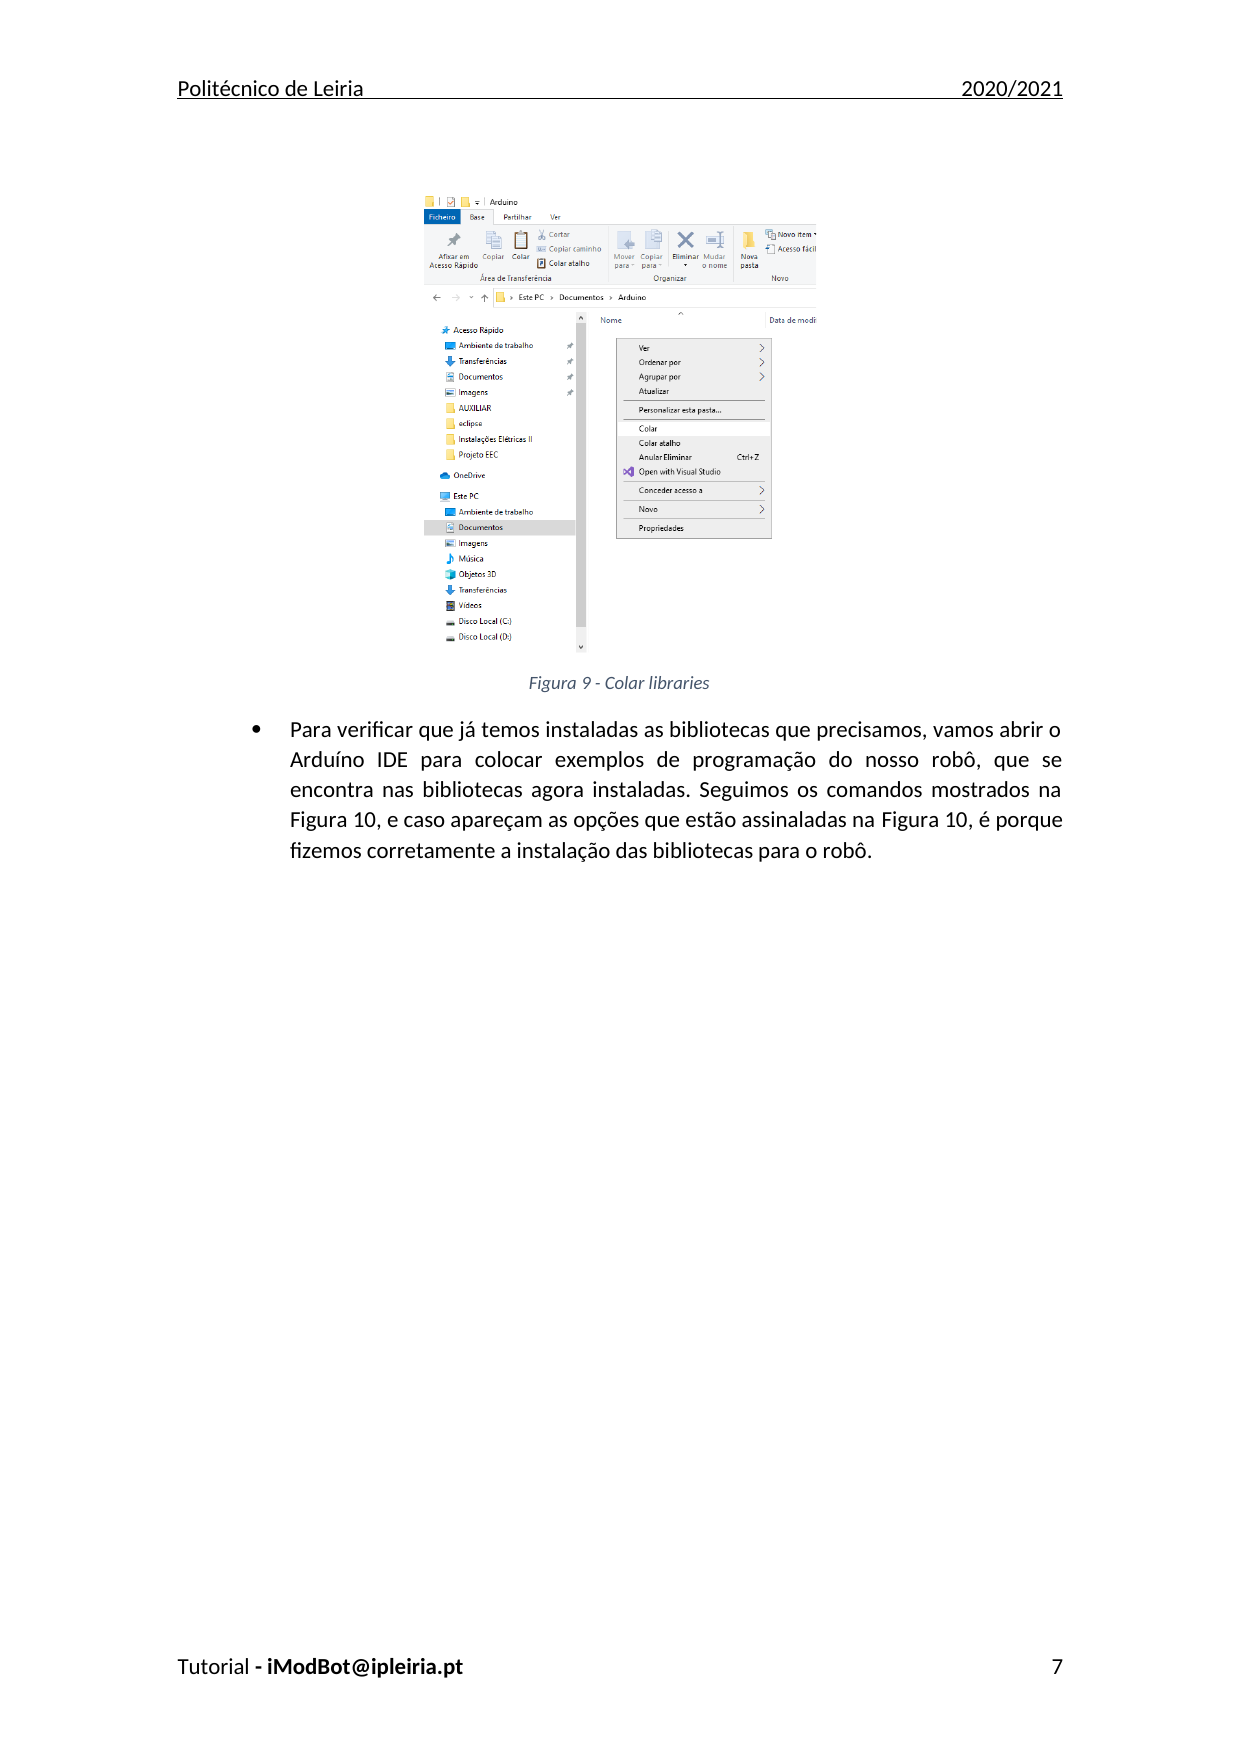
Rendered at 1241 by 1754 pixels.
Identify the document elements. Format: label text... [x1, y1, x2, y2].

list Para verificar que já temos instaladas as bibliotecas que precisamos, vamos abrir o Arduíno IDE para colocar exemplos de programação do nosso robô, que se encontra nas bibliotecas agora instaladas. Seguimos os comandos mostrados na Figura 10, e caso apareçam as opções que estão assinaladas na Figura 10, é porque fizemos corretamente a instalação das bibliotecas para o robô. [252, 715, 1063, 864]
picture [424, 194, 817, 653]
